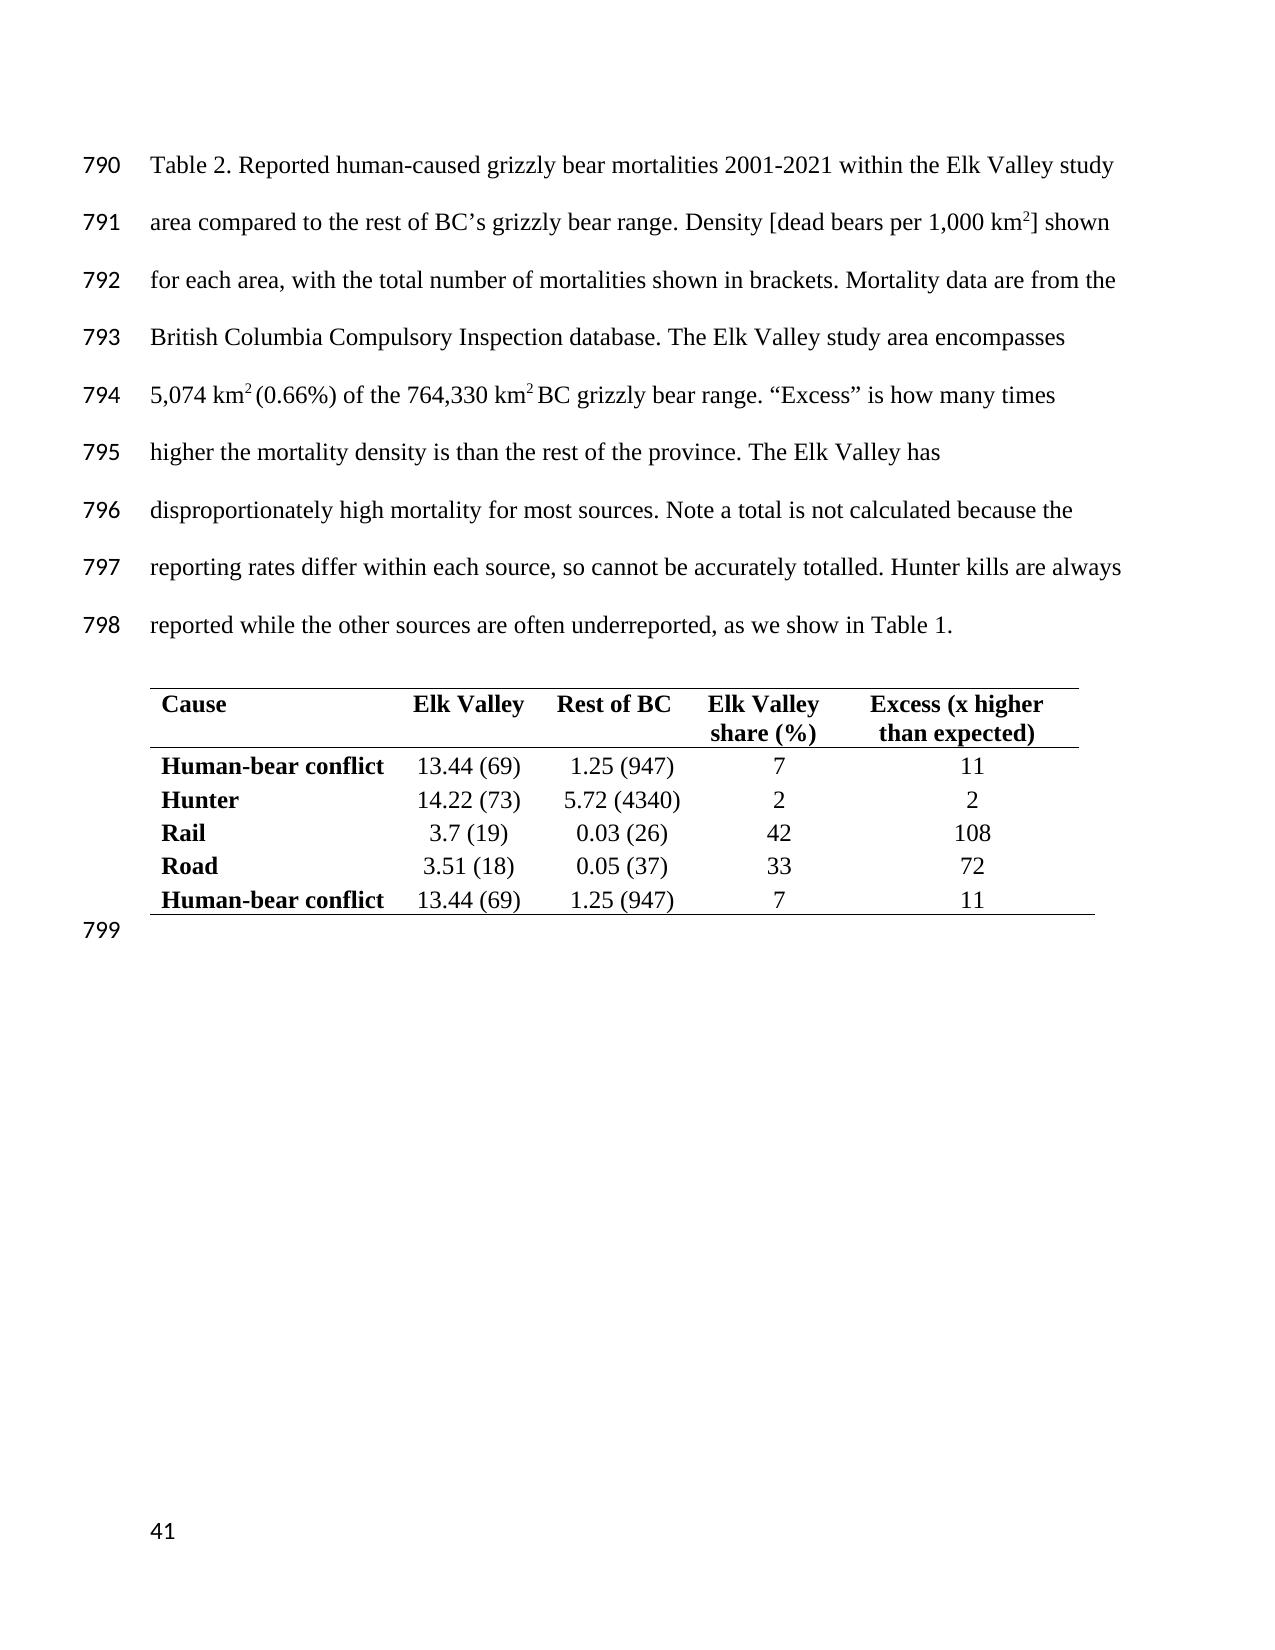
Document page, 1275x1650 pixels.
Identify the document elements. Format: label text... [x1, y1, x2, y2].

table_cell 14.22 (73) [401, 780, 536, 813]
table_header Cause [150, 689, 401, 747]
table_header Rest of BC [536, 689, 692, 747]
table_cell 108 [850, 814, 1094, 847]
table_cell 0.05 (37) [536, 847, 708, 880]
table_cell 11 [850, 747, 1094, 780]
table_cell 2 [850, 780, 1094, 813]
table_cell 13.44 (69) [401, 880, 536, 913]
table_cell 7 [708, 880, 850, 913]
table_header Elk Valley [401, 689, 536, 747]
table_cell Road [150, 847, 401, 880]
table_header Elk Valley share (%) [692, 689, 835, 747]
table_cell 5.72 (4340) [536, 780, 708, 813]
text Table 2. Reported human-caused grizzly bear mortalities 2001-2021 within the Elk Valley study area compared to the rest of BC’s grizzly bear range. Density [dead bears per 1,000 km2] shown for each area, with the total number of mortalities shown in brackets. Mortality data are from the British Columbia Compulsory Inspection database. The Elk Valley study area encompasses 5,074 km2 (0.66%) of the 764,330 km2 BC grizzly bear range. “Excess” is how many times higher the mortality density is than the rest of the province. The Elk Valley has disproportionately high mortality for most sources. Note a total is not calculated because the reporting rates differ within each source, so cannot be accurately totalled. Hunter kills are always reported while the other sources are often underreported, as we show in Table 1. [150, 150, 1125, 639]
table_cell 72 [850, 847, 1094, 880]
table_header Excess (x higher than expected) [835, 689, 1079, 747]
table_cell 3.51 (18) [401, 847, 536, 880]
table_cell 42 [708, 814, 850, 847]
table_cell 0.03 (26) [536, 814, 708, 847]
table_cell Hunter [150, 780, 401, 813]
table_cell 2 [708, 780, 850, 813]
table_cell 1.25 (947) [536, 880, 708, 913]
table_cell 33 [708, 847, 850, 880]
table_cell Human-bear conflict [150, 748, 401, 780]
table_cell 11 [850, 880, 1094, 913]
table_cell Rail [150, 814, 401, 847]
table_cell 7 [708, 748, 850, 780]
table_cell 3.7 (19) [401, 814, 536, 847]
table_cell Human-bear conflict [150, 880, 401, 913]
table_cell 13.44 (69) [401, 748, 536, 780]
table_cell 1.25 (947) [536, 748, 708, 780]
